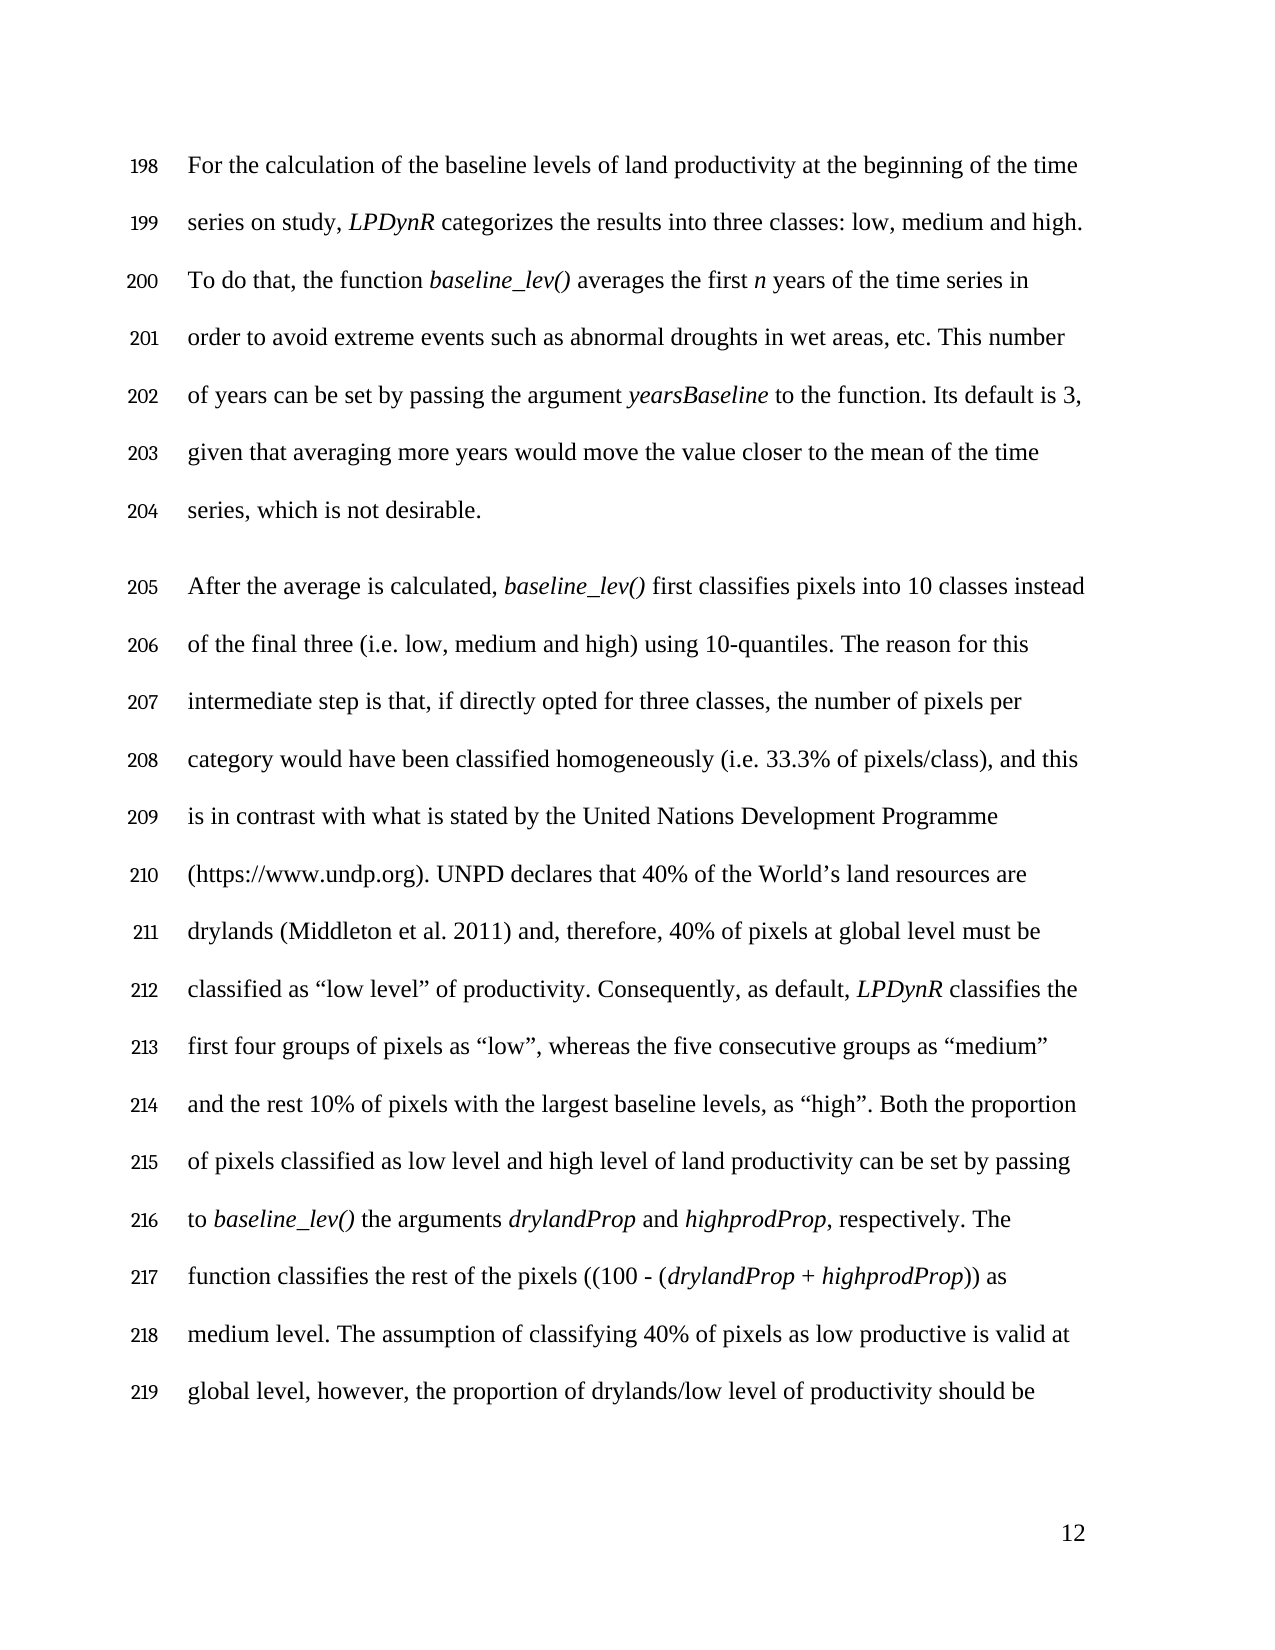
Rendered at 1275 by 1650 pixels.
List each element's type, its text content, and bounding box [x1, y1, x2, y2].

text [187, 571, 1087, 1405]
text For the calculation of the baseline levels of land productivity at the beginning of the time series on study, LPDynR categorizes the results into three classes: low, medium and high. To do that, the function baseline_lev() averages the first n years of the time series in order to avoid extreme events such as abnormal droughts in wet areas, etc. This number of years can be set by passing the argument yearsBaseline to the function. Its default is 3, given that averaging more years would move the value closer to the mean of the time series, which is not desirable. [187, 150, 1087, 524]
